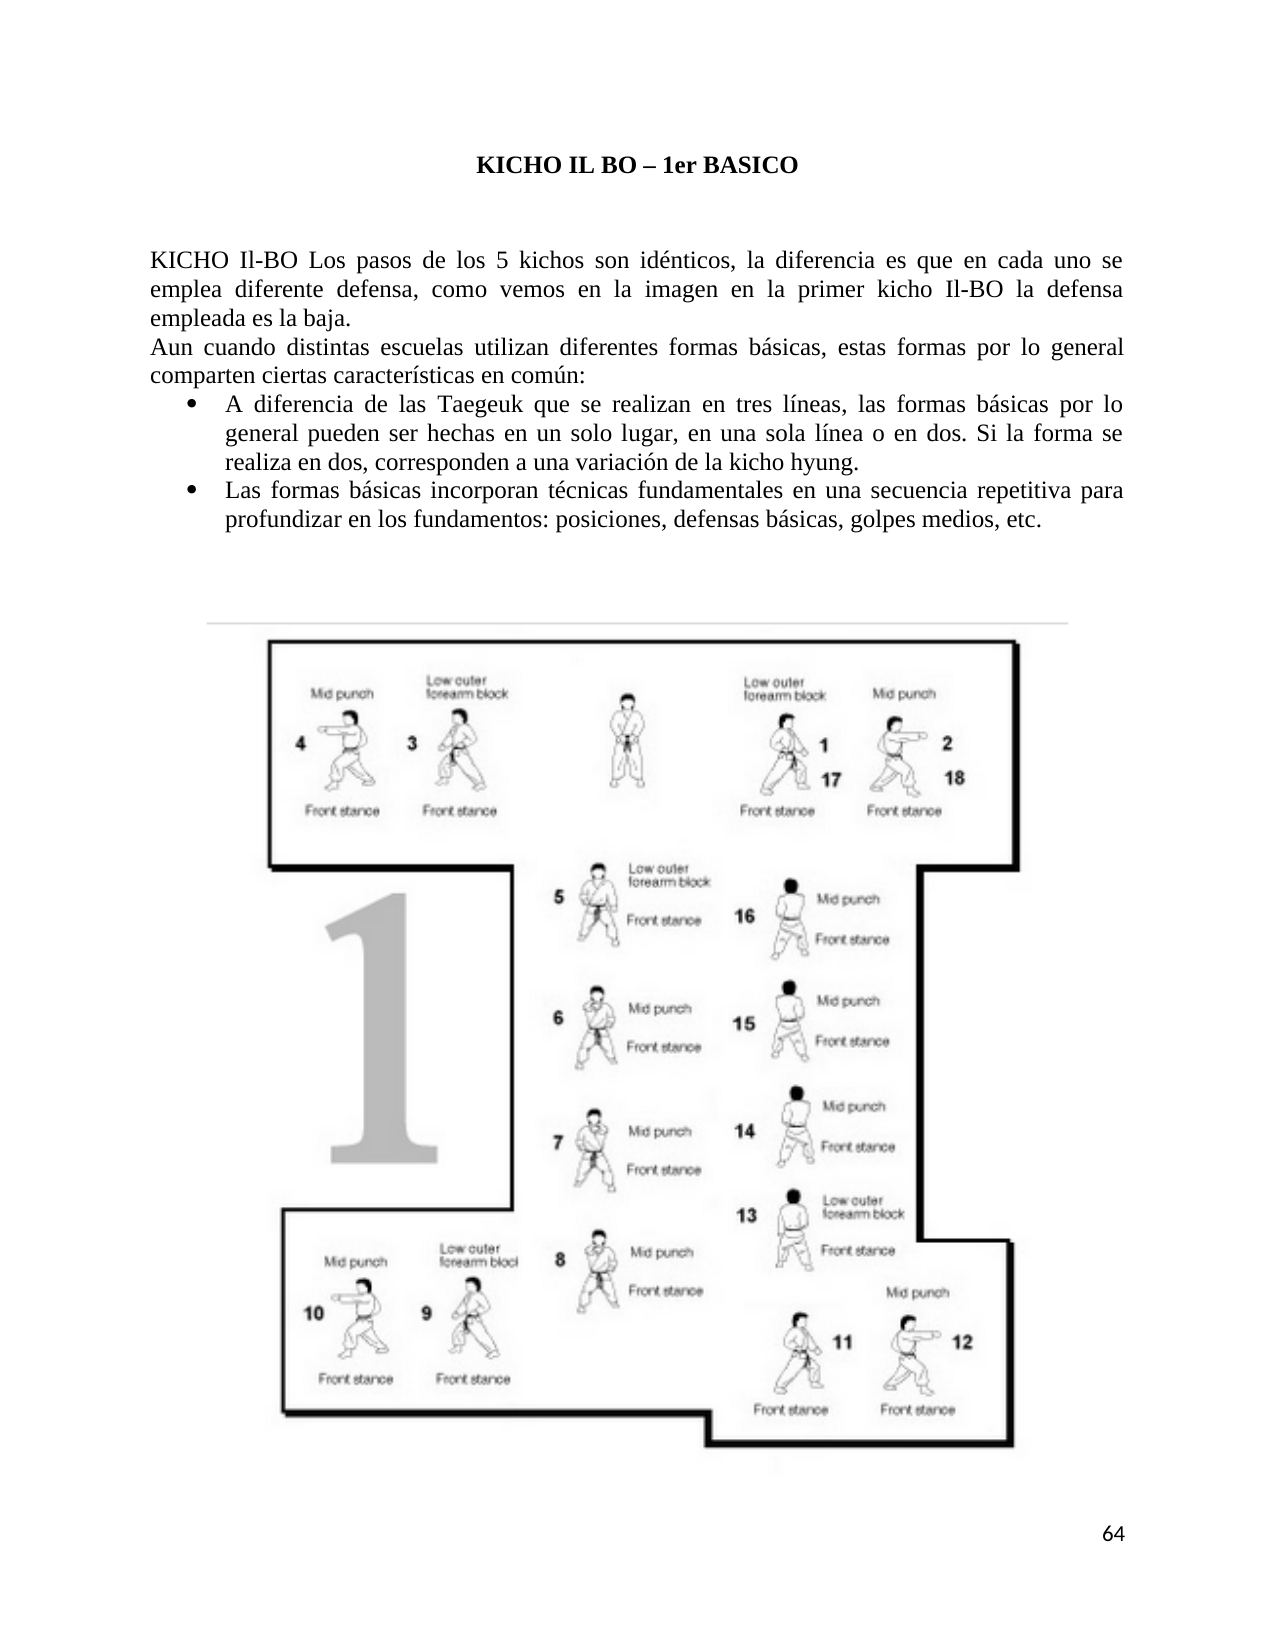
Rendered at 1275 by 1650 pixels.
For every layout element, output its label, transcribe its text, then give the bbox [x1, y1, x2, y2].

text KICHO Il-BO Los pasos de los 5 kichos son idénticos, la diferencia es que en cada uno se emplea diferente defensa, como vemos en la imagen en la primer kicho Il-BO la defensa empleada es la baja. [150, 245, 1125, 332]
text Aun cuando distintas escuelas utilizan diferentes formas básicas, estas formas por lo general comparten ciertas características en común: [150, 332, 1125, 389]
picture [206, 619, 1069, 1477]
list Las formas básicas incorporan técnicas fundamentales en una secuencia repetitiva para profundizar en los fundamentos: posiciones, defensas básicas, golpes medios, etc. [187, 475, 1125, 533]
list A diferencia de las Taegeuk que se realizan en tres líneas, las formas básicas por lo general pueden ser hechas en un solo lugar, en una sola línea o en dos. Si la forma se realiza en dos, corresponden a una variación de la kicho hyung. [187, 389, 1125, 475]
text KICHO IL BO – 1er BASICO [150, 150, 1125, 179]
